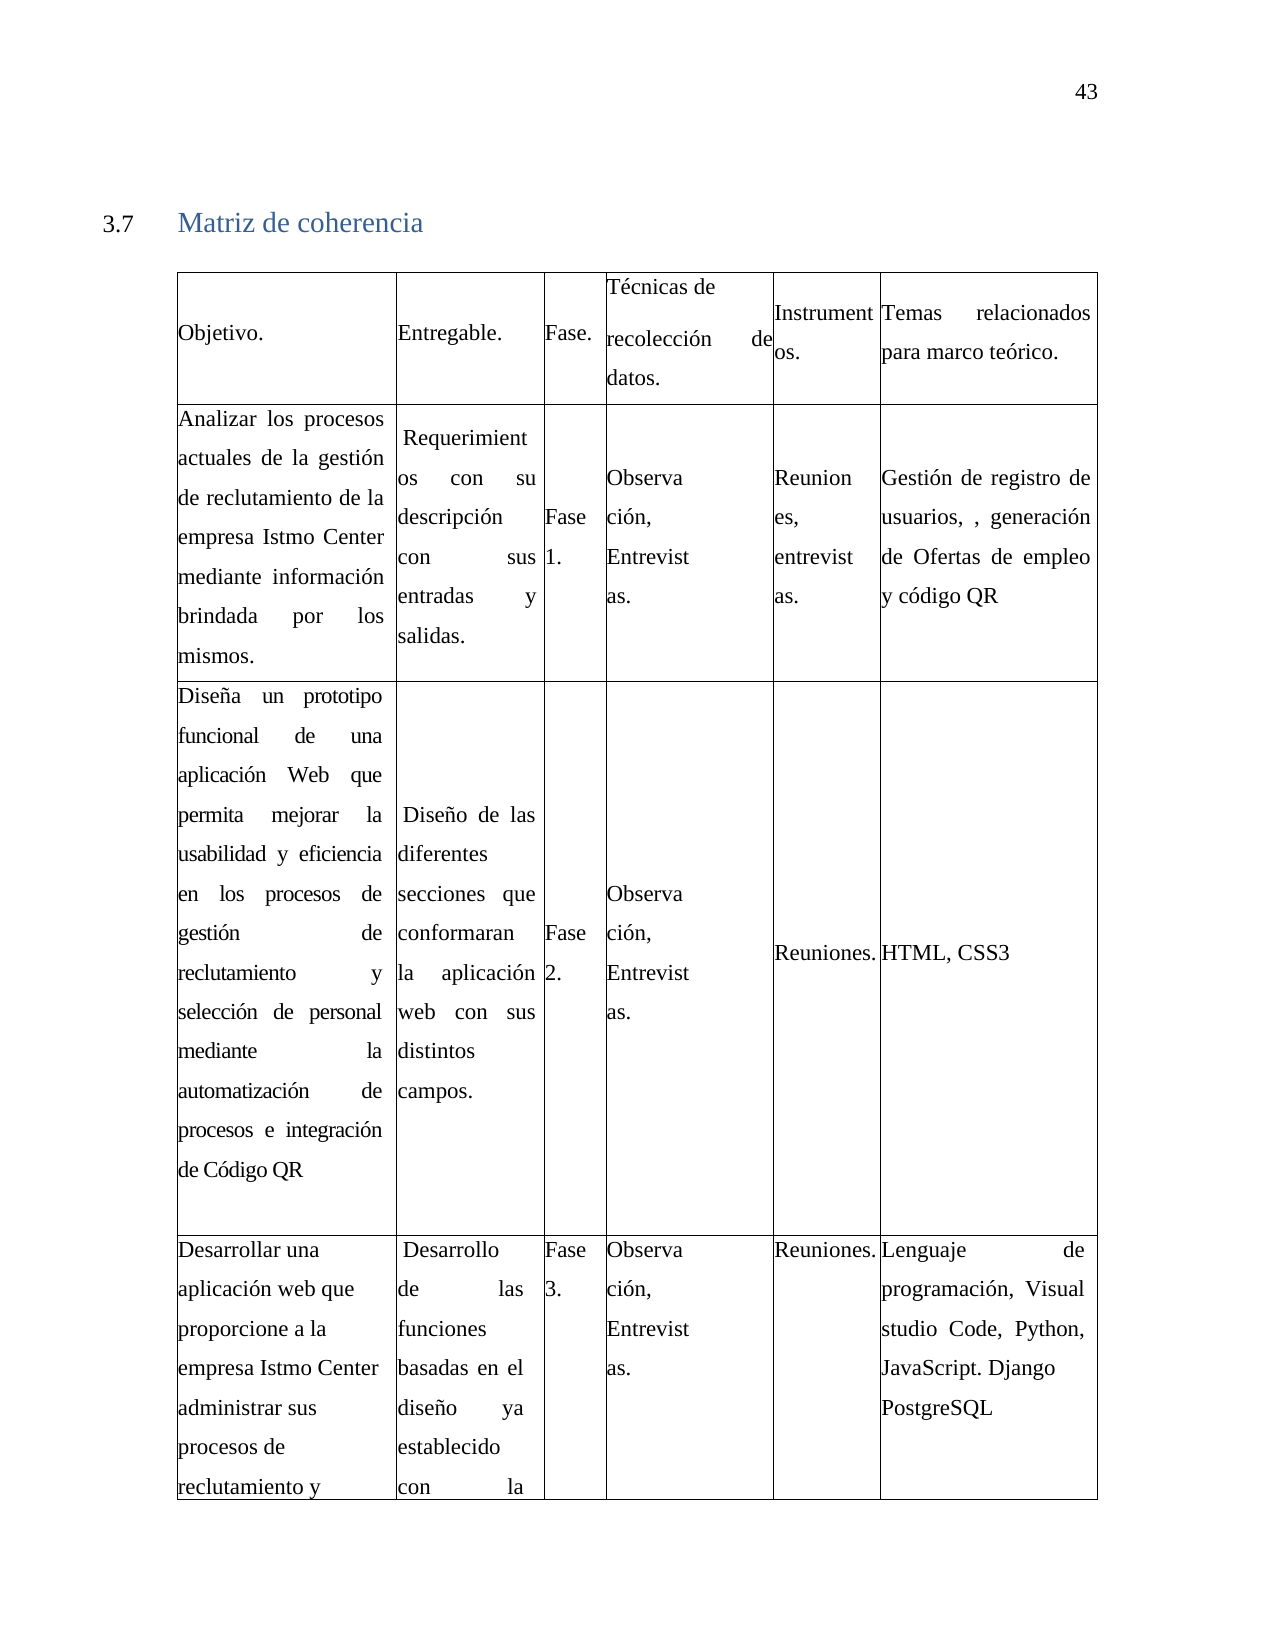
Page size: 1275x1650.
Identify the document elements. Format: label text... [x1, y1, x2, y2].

table_cell Observación, Entrevistas. [607, 405, 773, 681]
table_cell Observación, Entrevistas. [607, 682, 773, 1235]
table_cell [607, 1236, 773, 1499]
table_header Temas relacionados para marco teórico. [881, 273, 1097, 404]
table_cell Requerimientos con su descripción con sus entradas y salidas. [397, 405, 544, 681]
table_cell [397, 1236, 544, 1499]
subtitle Matriz de coherencia [102, 205, 1098, 239]
table_cell Diseño de las diferentes secciones que conformaran la aplicación web con sus distintos campos. [397, 682, 544, 1235]
table_cell Fase 1. [545, 405, 606, 681]
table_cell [178, 1236, 396, 1499]
table_header Instrumentos. [774, 273, 880, 404]
table_cell Gestión de registro de usuarios, , generación de Ofertas de empleo y código QR [881, 405, 1097, 681]
table_header Técnicas de recolección de datos. [607, 273, 773, 404]
table_cell Reuniones. [774, 682, 880, 1235]
table_header Objetivo. [178, 273, 396, 404]
table_cell Analizar los procesos actuales de la gestión de reclutamiento de la empresa Istmo Center mediante información brindada por los mismos. [178, 405, 396, 681]
table_cell Fase 2. [545, 682, 606, 1235]
table_cell HTML, CSS3 [881, 682, 1097, 1235]
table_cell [881, 1236, 1097, 1499]
table_cell Fase 3. [545, 1236, 606, 1499]
table_cell Reuniones, entrevistas. [774, 405, 880, 681]
table_cell Reuniones. [774, 1236, 880, 1499]
table_header Fase. [545, 273, 606, 404]
table_cell Diseña un prototipo funcional de una aplicación Web que permita mejorar la usabilidad y eficiencia en los procesos de gestión de reclutamiento y selección de personal mediante la automatización de procesos e integración de Código QR [178, 682, 396, 1235]
table_header Entregable. [397, 273, 544, 404]
